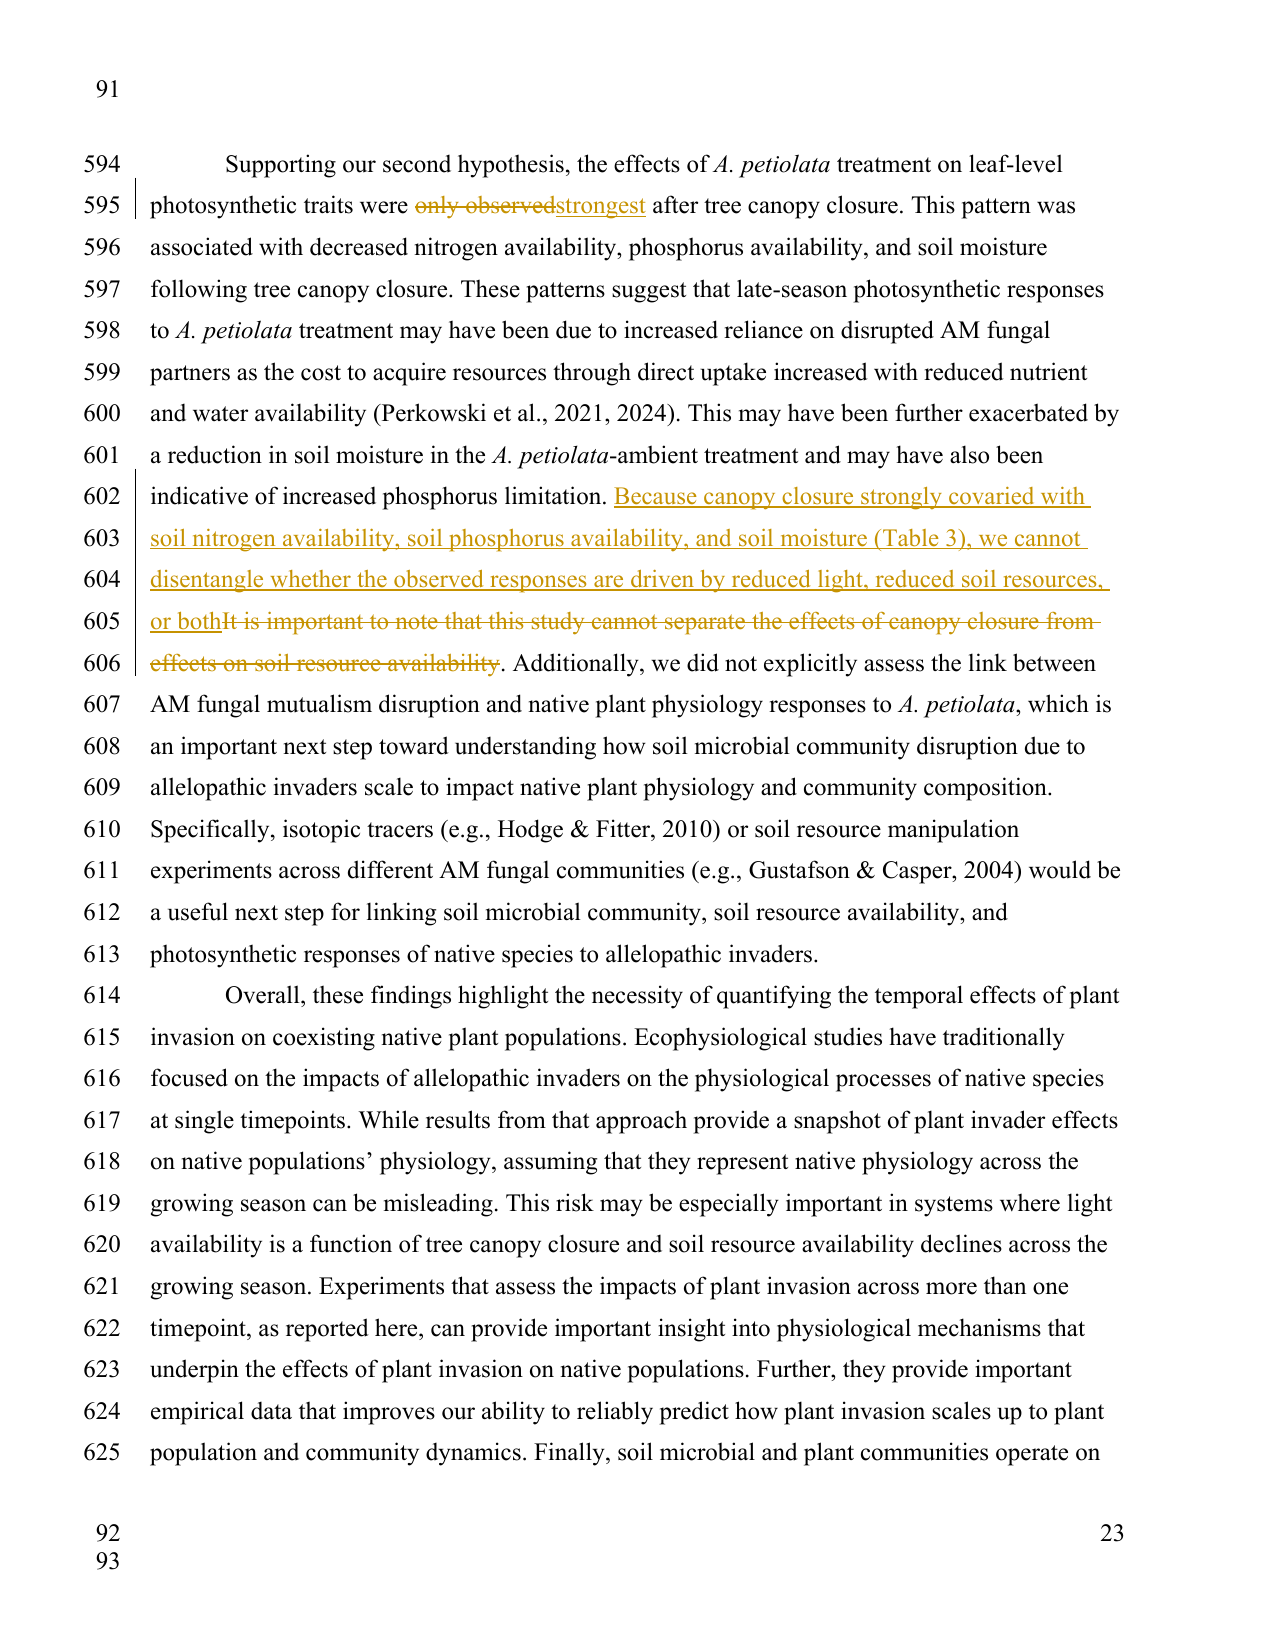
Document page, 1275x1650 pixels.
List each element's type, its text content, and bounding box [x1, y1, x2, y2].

text Supporting our second hypothesis, the effects of A. petiolata treatment on leaf-level photosynthetic traits were after tree canopy closure. This pattern was associated with decreased nitrogen availability, phosphorus availability, and soil moisture following tree canopy closure. These patterns suggest that late-season photosynthetic responses to A. petiolata treatment may have been due to increased reliance on disrupted AM fungal partners as the cost to acquire resources through direct uptake increased with reduced nutrient and water availability . This may have been further exacerbated by a reduction in soil moisture in the A. petiolata-ambient treatment and may have also been indicative of increased phosphorus limitation. . Additionally, we did not explicitly assess the link between AM fungal mutualism disruption and native plant physiology responses to A. petiolata, which is an important next step toward understanding how soil microbial community disruption due to allelopathic invaders scale to impact native plant physiology and community composition. Specifically, isotopic tracers (e.g., or soil resource manipulation experiments across different AM fungal communities (e.g., would be a useful next step for linking soil microbial community, soil resource availability, and photosynthetic responses of native species to allelopathic invaders. [150, 150, 1125, 967]
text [150, 981, 1125, 1466]
